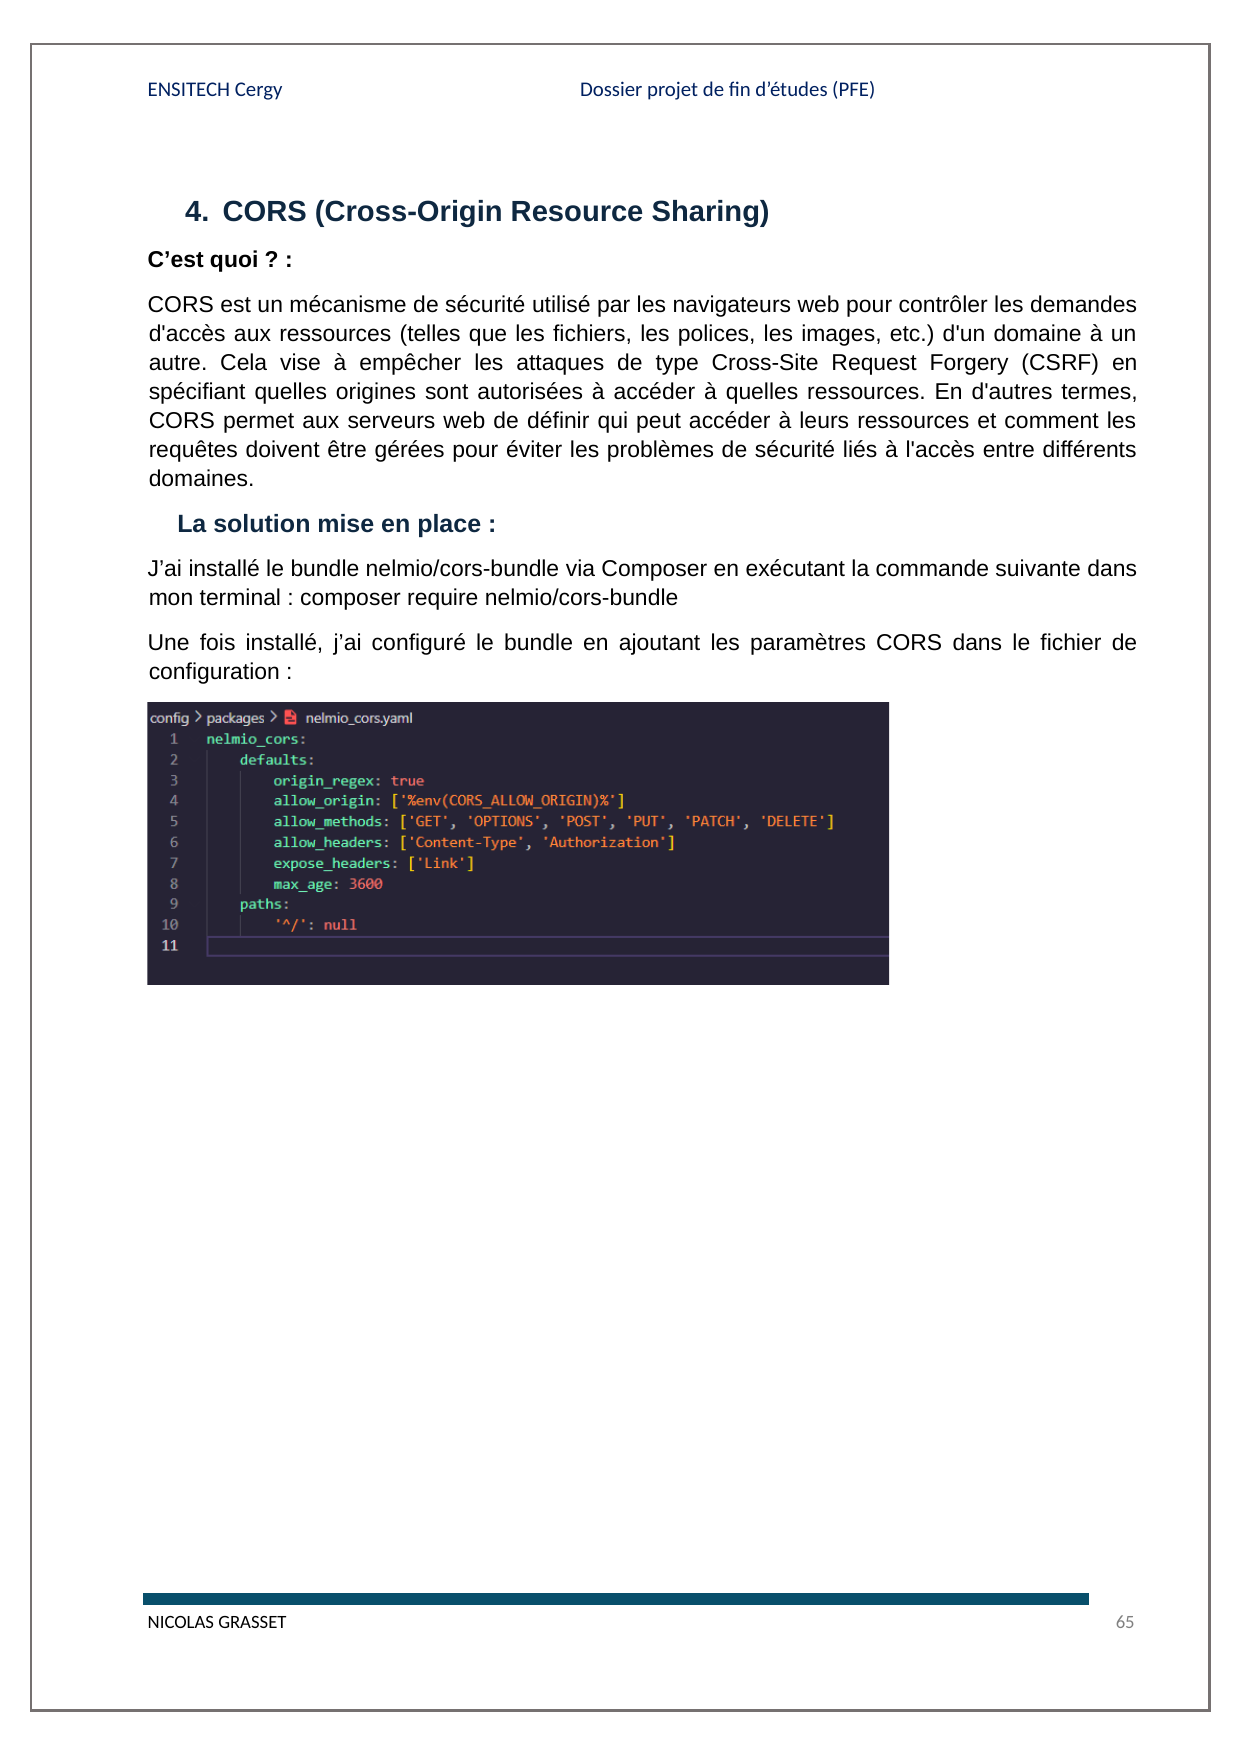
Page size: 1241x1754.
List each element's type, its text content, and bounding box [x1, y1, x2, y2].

text J’ai installé le bundle nelmio/cors-bundle via Composer en exécutant la commande suivante dans mon terminal : composer require nelmio/cors-bundle [147, 555, 1138, 611]
subtitle CORS (Cross-Origin Resource Sharing) [185, 194, 1139, 227]
text C’est quoi ? : [147, 246, 1138, 272]
text CORS est un mécanisme de sécurité utilisé par les navigateurs web pour contrôler les demandes d'accès aux ressources (telles que les fichiers, les polices, les images, etc.) d'un domaine à un autre. Cela vise à empêcher les attaques de type Cross-Site Request Forgery (CSRF) en spécifiant quelles origines sont autorisées à accéder à quelles ressources. En d'autres termes, CORS permet aux serveurs web de définir qui peut accéder à leurs ressources et comment les requêtes doivent être gérées pour éviter les problèmes de sécurité liés à l'accès entre différents domaines. [147, 291, 1138, 491]
subtitle La solution mise en place : [177, 509, 1139, 538]
picture [147, 702, 890, 985]
text Une fois installé, j’ai configuré le bundle en ajoutant les paramètres CORS dans le fichier de configuration : [147, 629, 1138, 684]
